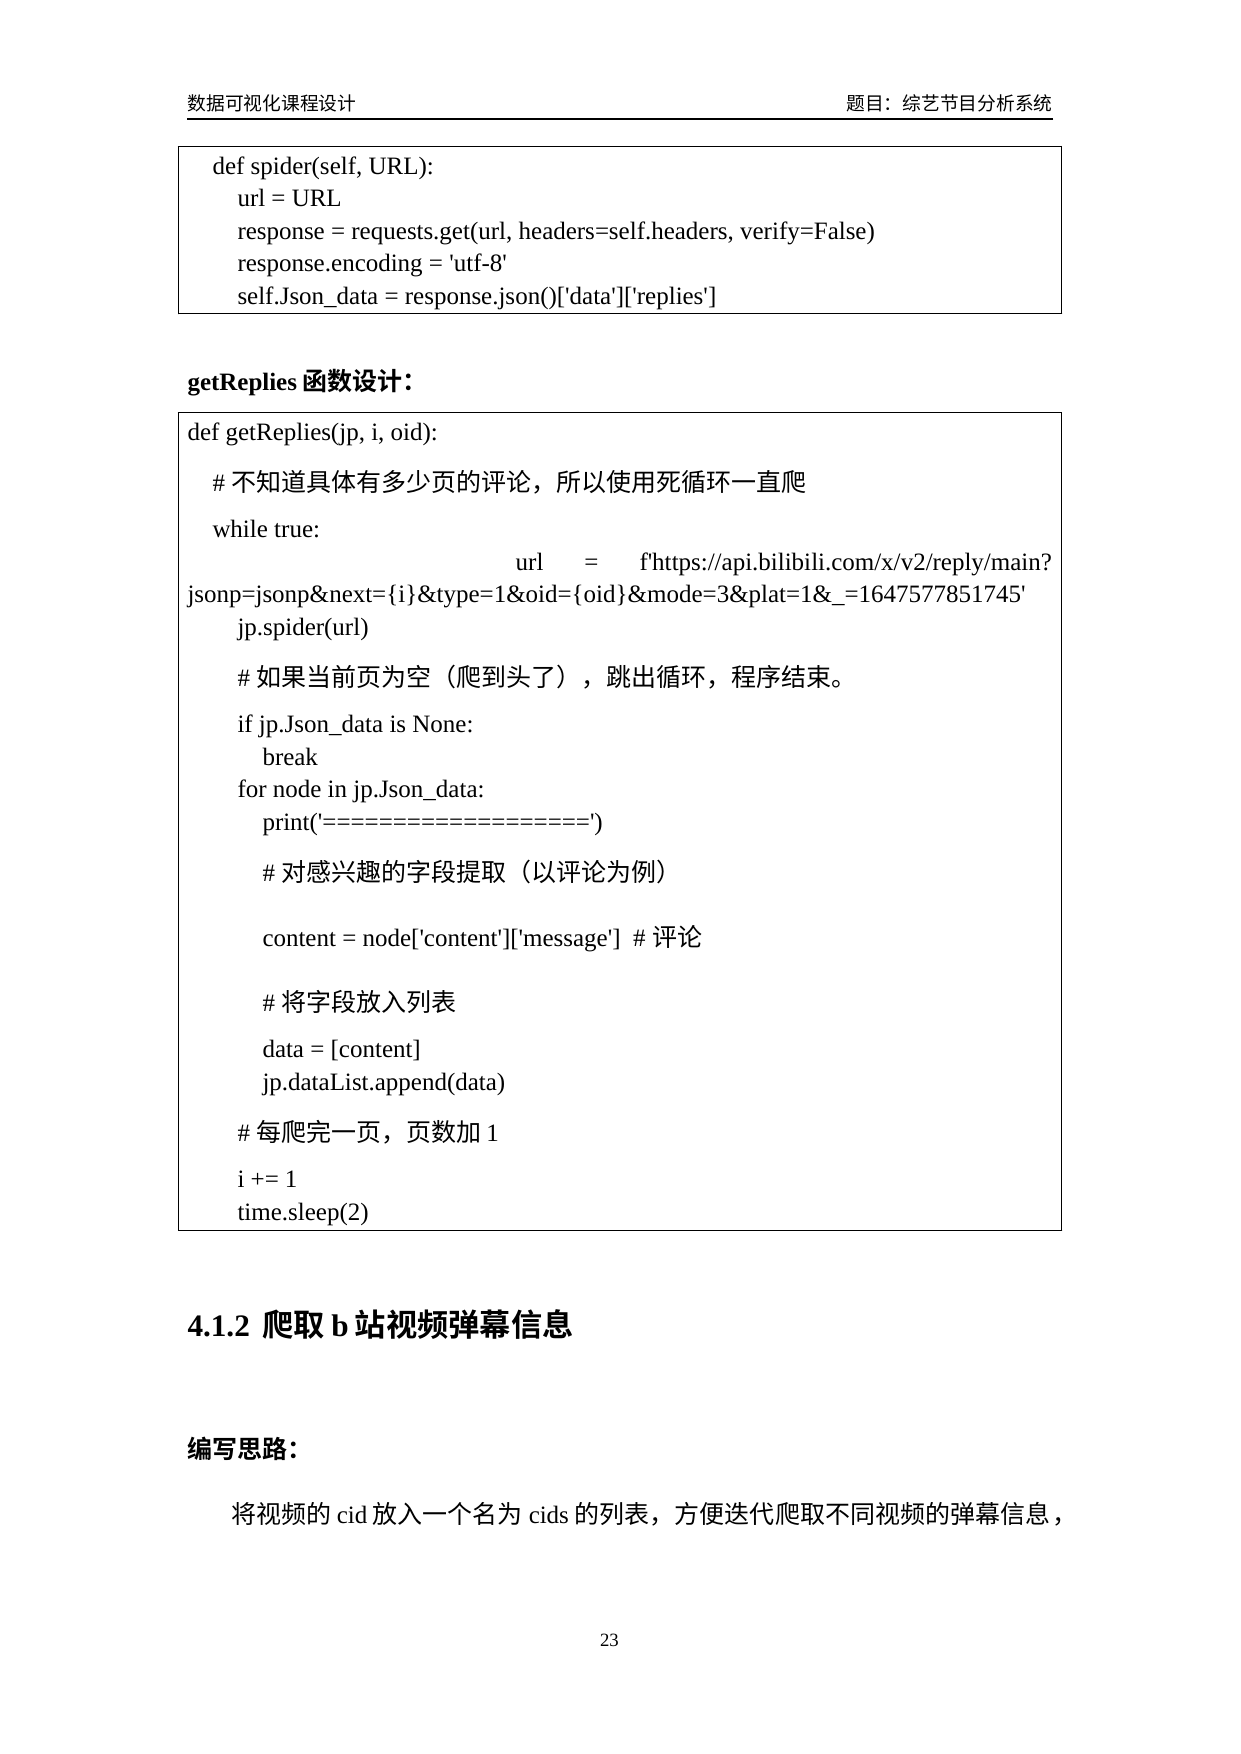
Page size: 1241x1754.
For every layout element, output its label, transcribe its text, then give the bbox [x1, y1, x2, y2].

text jp.dataList.append(data) [187, 1065, 1053, 1098]
text 编写思路： [187, 1415, 1053, 1480]
text if jp.Json_data is None: [187, 708, 1053, 740]
text # 每爬完一页，页数加1 [187, 1098, 1053, 1163]
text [187, 1480, 1053, 1545]
text url = f'https://api.bilibili.com/x/v2/reply/main?jsonp=jsonp&next={i}&type=1&oid={oid}&mode=3&plat=1&_=1647577851745' [187, 545, 1053, 610]
text # 如果当前页为空（爬到头了），跳出循环，程序结束。 [187, 643, 1053, 708]
text def spider(self, URL): [179, 147, 1061, 181]
subtitle 爬取b站视频弹幕信息 [187, 1290, 1053, 1355]
text def getReplies(jp, i, oid): [179, 413, 1061, 448]
text url = URL [187, 181, 1053, 214]
text self.Json_data = response.json()['data']['replies'] [179, 276, 1061, 313]
text jp.spider(url) [187, 610, 1053, 643]
text for node in jp.Json_data: [187, 773, 1053, 805]
text # 将字段放入列表 [187, 968, 1053, 1033]
text response.encoding = 'utf-8' [187, 246, 1053, 276]
text i += 1 [187, 1163, 1053, 1192]
text response = requests.get(url, headers=self.headers, verify=False) [187, 214, 1053, 246]
text time.sleep(2) [179, 1192, 1061, 1230]
text # 不知道具体有多少页的评论，所以使用死循环一直爬 [187, 448, 1053, 513]
text data = [content] [187, 1033, 1053, 1065]
text content = node['content']['message'] # 评论 [187, 903, 1053, 968]
text getReplies函数设计： [187, 347, 1053, 412]
text print('===================') [187, 805, 1053, 838]
text break [187, 740, 1053, 773]
text # 对感兴趣的字段提取（以评论为例） [187, 838, 1053, 903]
text while true: [187, 513, 1053, 545]
